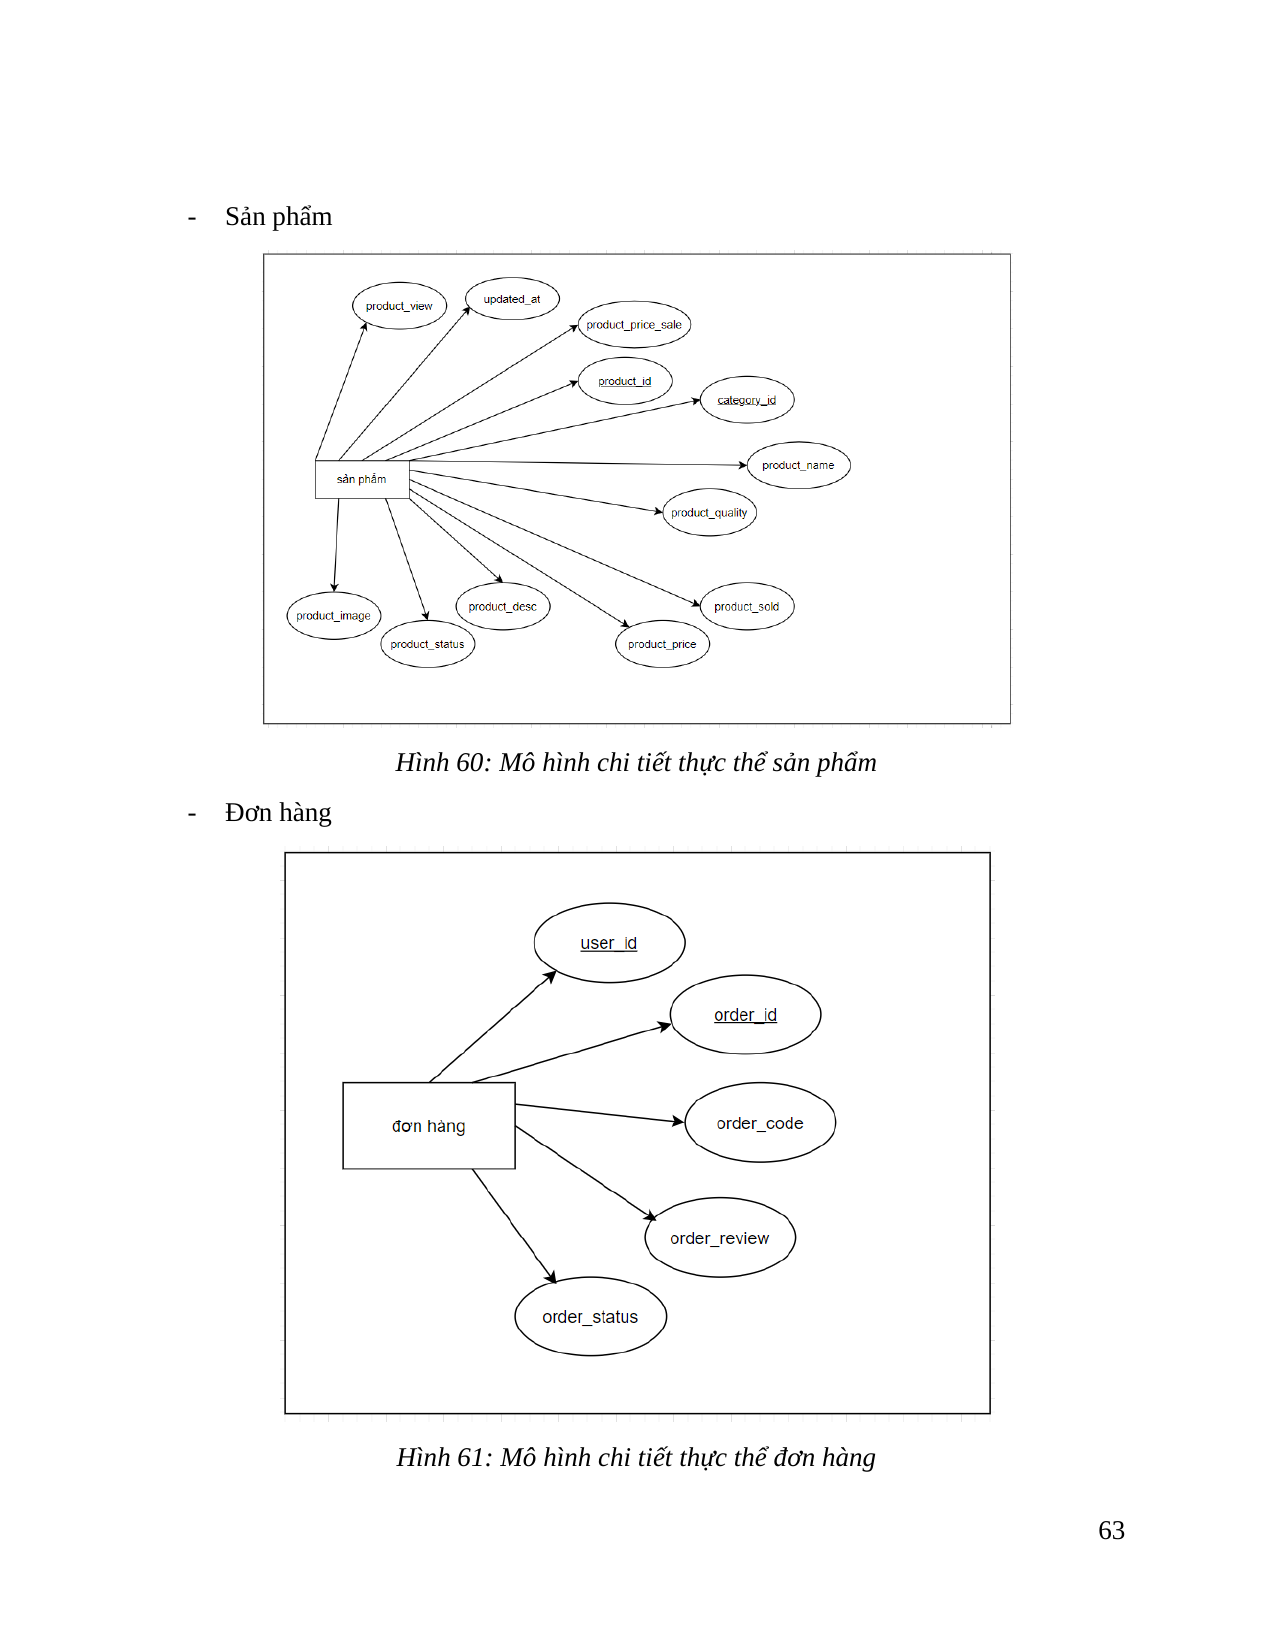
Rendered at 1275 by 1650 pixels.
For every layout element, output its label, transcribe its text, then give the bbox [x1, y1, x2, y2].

text Hình 60: Mô hình chi tiết thực thể sản phẩm [150, 746, 1125, 777]
list Đơn hàng [187, 796, 1125, 828]
picture [280, 846, 995, 1422]
list Sản phẩm [187, 200, 1125, 231]
text Hình 61: Mô hình chi tiết thực thể đơn hàng [150, 1441, 1125, 1472]
picture [261, 250, 1014, 728]
